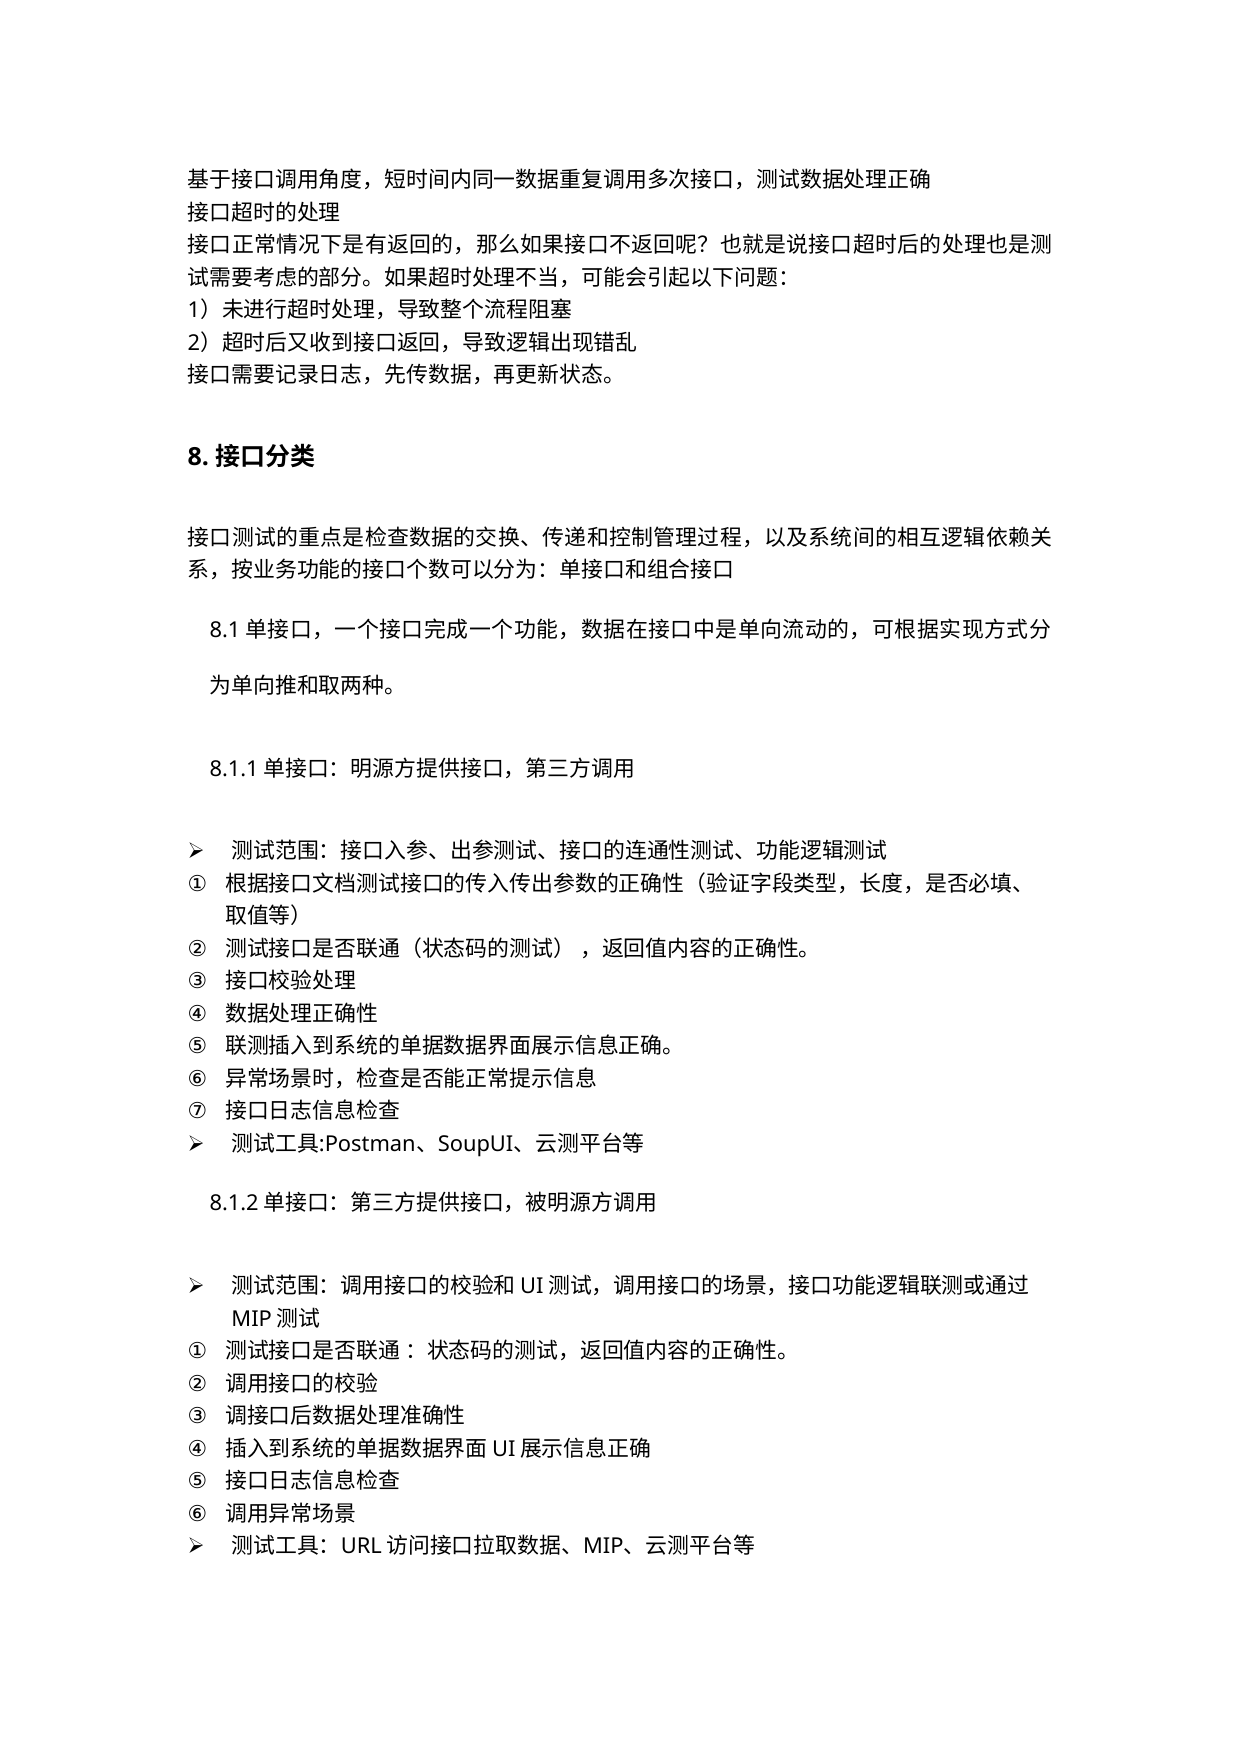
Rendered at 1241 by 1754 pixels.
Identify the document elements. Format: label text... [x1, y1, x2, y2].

list 测试工具：URL访问接口拉取数据、MIP、云测平台等 [187, 1528, 1053, 1560]
list 数据处理正确性 [187, 996, 1053, 1028]
text 接口超时的处理 [187, 194, 1053, 227]
list 接口日志信息检查 [187, 1093, 1053, 1126]
text 基于接口调用角度，短时间内同一数据重复调用多次接口，测试数据处理正确 [187, 162, 1053, 194]
list 插入到系统的单据数据界面UI展示信息正确 [187, 1430, 1053, 1463]
list 接口分类 [187, 422, 1053, 487]
list 测试范围：接口入参、出参测试、接口的连通性测试、功能逻辑测试 [187, 833, 1053, 866]
list 异常场景时，检查是否能正常提示信息 [187, 1061, 1053, 1093]
list 测试接口是否联通 ：状态码的测试，返回值内容的正确性。 [187, 1333, 1053, 1365]
text 接口需要记录日志，先传数据，再更新状态。 [187, 357, 1053, 389]
list 联测插入到系统的单据数据界面展示信息正确。 [187, 1028, 1053, 1061]
list 接口日志信息检查 [187, 1463, 1053, 1495]
subtitle 8.1.1单接口：明源方提供接口，第三方调用 [209, 750, 1053, 783]
text 接口测试的重点是检查数据的交换、传递和控制管理过程，以及系统间的相互逻辑依赖关系，按业务功能的接口个数可以分为：单接口和组合接口 [187, 519, 1053, 584]
list 接口校验处理 [187, 963, 1053, 996]
list 测试接口是否联通（状态码的测试） ，返回值内容的正确性。 [187, 931, 1053, 963]
list 测试工具:Postman、SoupUI、云测平台等 [187, 1126, 1053, 1158]
subtitle 8.1.2单接口：第三方提供接口，被明源方调用 [209, 1185, 1053, 1218]
subtitle 8.1单接口，一个接口完成一个功能，数据在接口中是单向流动的，可根据实现方式分为单向推和取两种。 [209, 612, 1053, 700]
text 1）未进行超时处理，导致整个流程阻塞 [187, 292, 1053, 324]
list 调用接口的校验 [187, 1365, 1053, 1398]
list 测试范围：调用接口的校验和UI测试，调用接口的场景，接口功能逻辑联测或通过MIP测试 [187, 1268, 1053, 1333]
text 接口正常情况下是有返回的，那么如果接口不返回呢？也就是说接口超时后的处理也是测试需要考虑的部分。如果超时处理不当，可能会引起以下问题： [187, 227, 1053, 292]
list 调接口后数据处理准确性 [187, 1398, 1053, 1430]
list 根据接口文档测试接口的传入传出参数的正确性（验证字段类型，长度，是否必填、取值等） [187, 866, 1053, 931]
text 2）超时后又收到接口返回，导致逻辑出现错乱 [187, 324, 1053, 357]
list 调用异常场景 [187, 1495, 1053, 1528]
